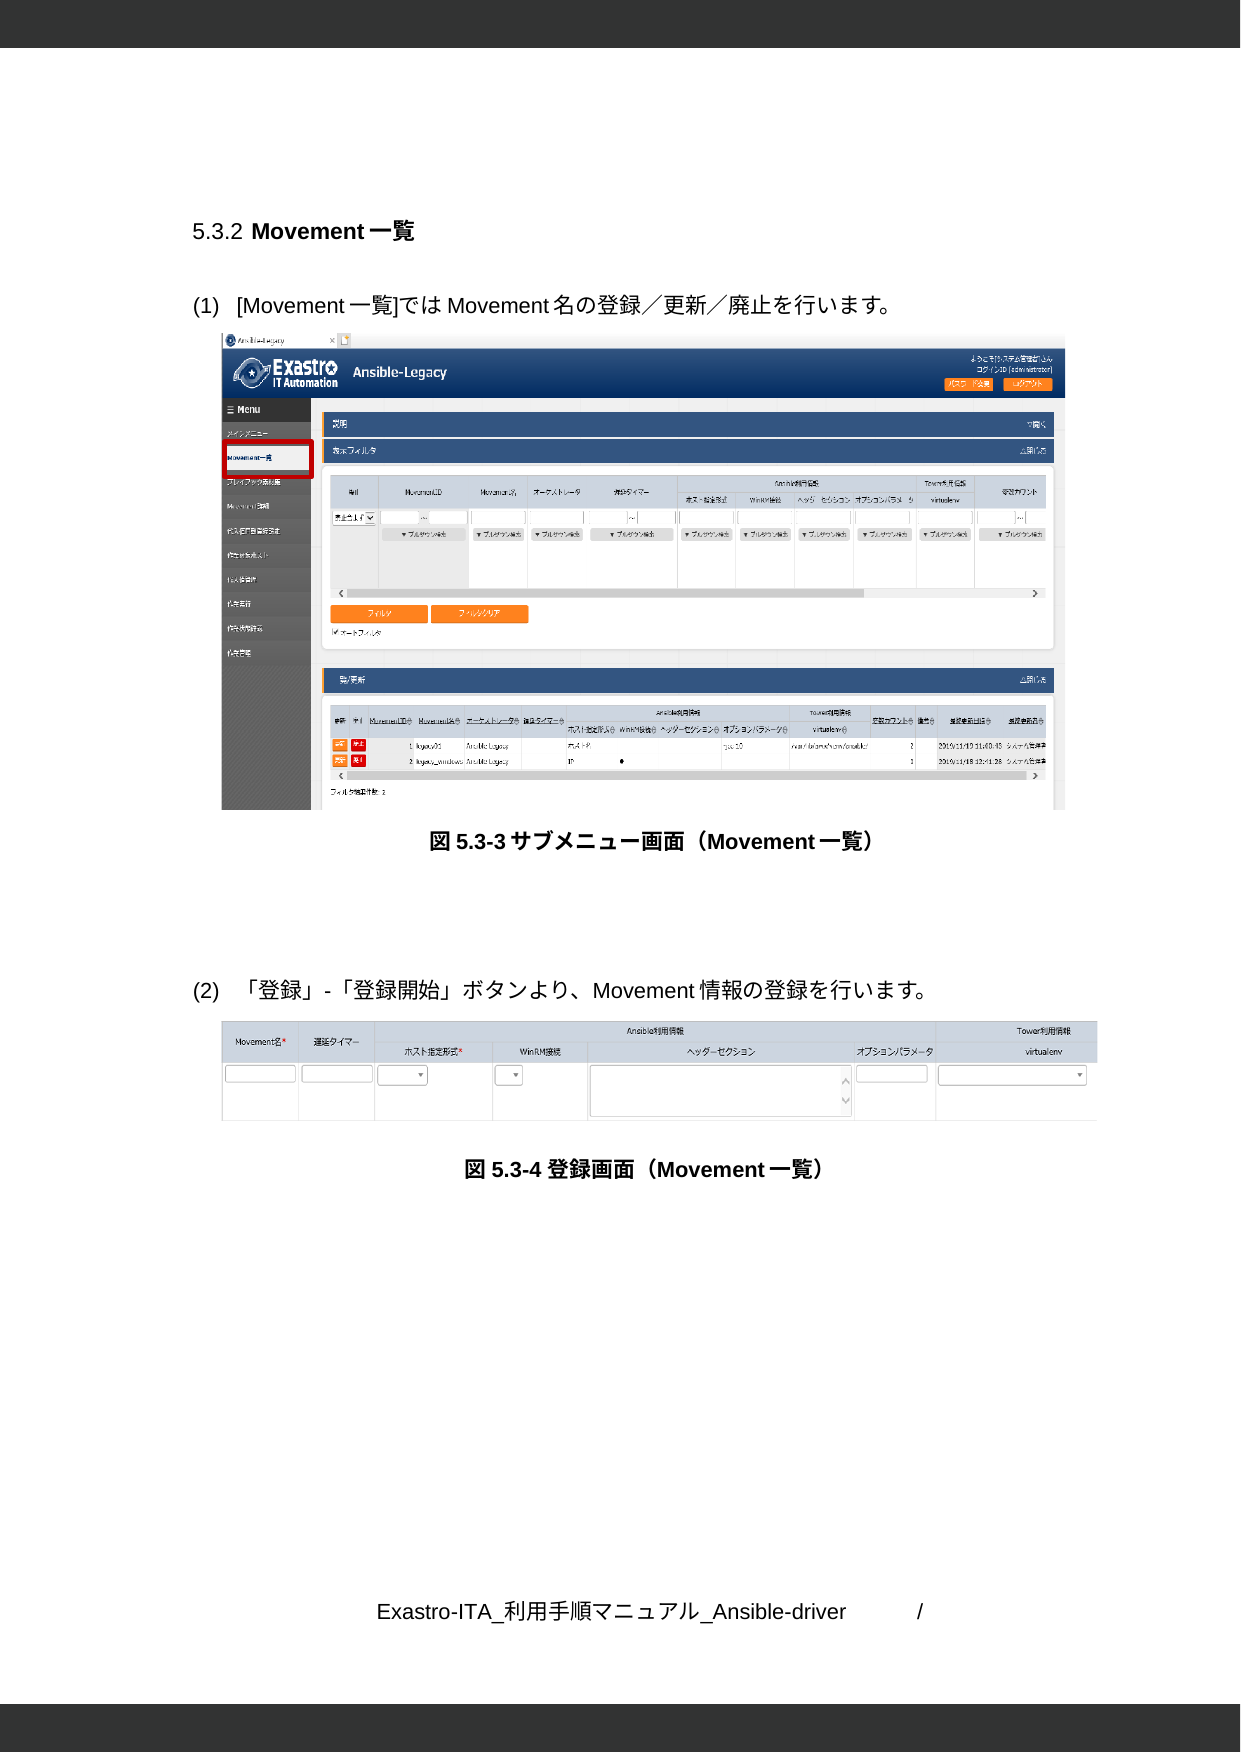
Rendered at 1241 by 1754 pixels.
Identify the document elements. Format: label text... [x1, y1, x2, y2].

subtitle Movement一覧 [192, 200, 1152, 259]
text 図 5.3-3サブメニュー画面（Movement一覧） [162, 810, 1152, 870]
list [Movement一覧]ではMovement名の登録／更新／廃止を行います。 [193, 274, 1152, 334]
picture [0, 0, 1241, 48]
picture [221, 333, 1066, 810]
text 図 5.3-4 登録画面（Movement一覧） [148, 1138, 1152, 1198]
picture [221, 1018, 1099, 1121]
picture [0, 1704, 1241, 1752]
list 「登録」-「登録開始」ボタンより、Movement情報の登録を行います。 [193, 959, 1152, 1019]
